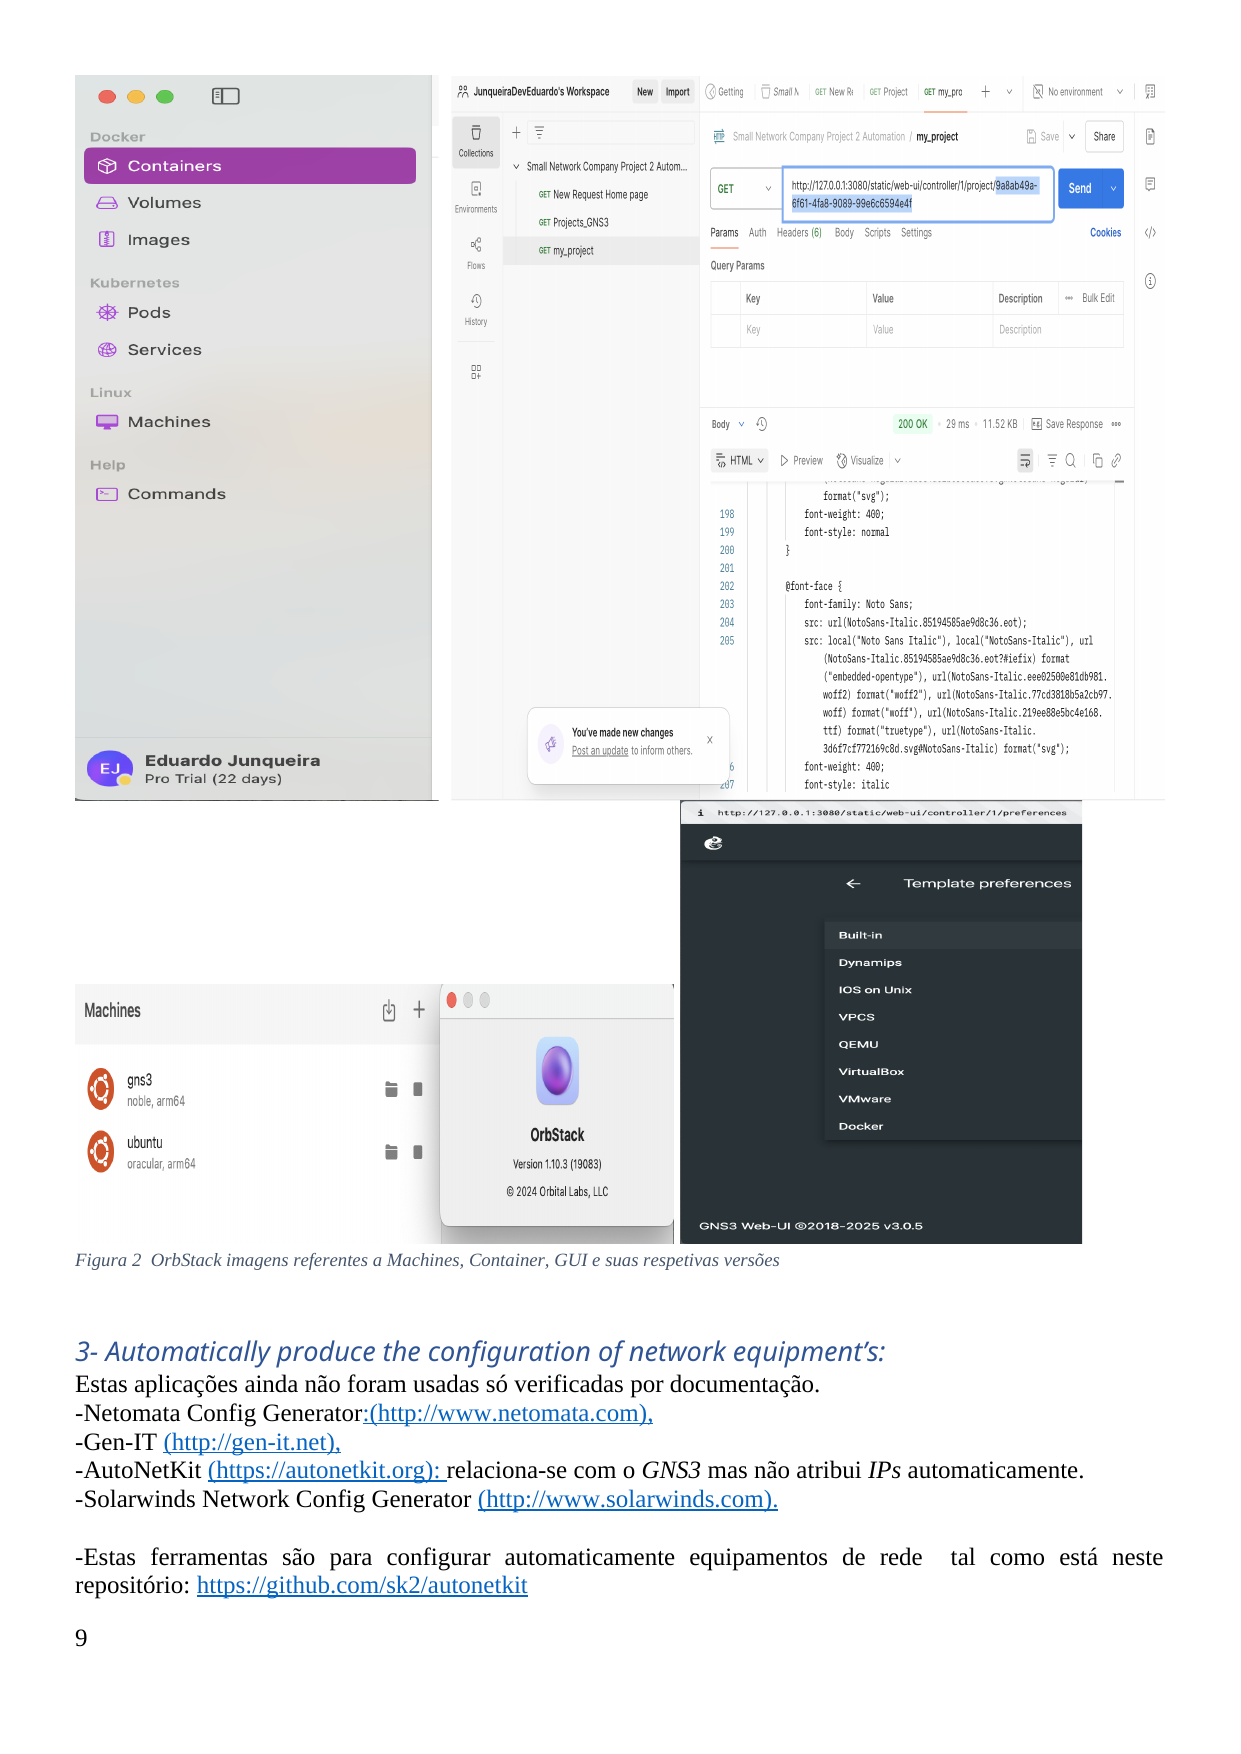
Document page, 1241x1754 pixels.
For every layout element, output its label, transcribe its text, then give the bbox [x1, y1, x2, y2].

text -Netomata Config Generator:(http://www.netomata.com), [75, 1398, 1165, 1427]
text -Gen-IT (http://gen-it.net), [75, 1427, 1165, 1455]
picture [75, 75, 439, 801]
subtitle 3- Automatically produce the configuration of network equipment’s: [75, 1332, 1165, 1369]
text Figura 2 OrbStack imagens referentes a Machines, Container, GUI e suas respetivas versões [75, 1249, 1165, 1270]
text -Estas ferramentas são para configurar automaticamente equipamentos de rede tal como está neste repositório: https://github.com/sk2/autonetkit [75, 1542, 1165, 1599]
text -Solarwinds Network Config Generator (http://www.solarwinds.com). [75, 1484, 1165, 1513]
picture [451, 76, 1166, 1244]
picture [75, 984, 674, 1244]
text -AutoNetKit (https://autonetkit.org): relaciona-se com o GNS3 mas não atribui IPs automaticamente. [75, 1455, 1165, 1484]
text Estas aplicações ainda não foram usadas só verificadas por documentação. [75, 1369, 1165, 1398]
